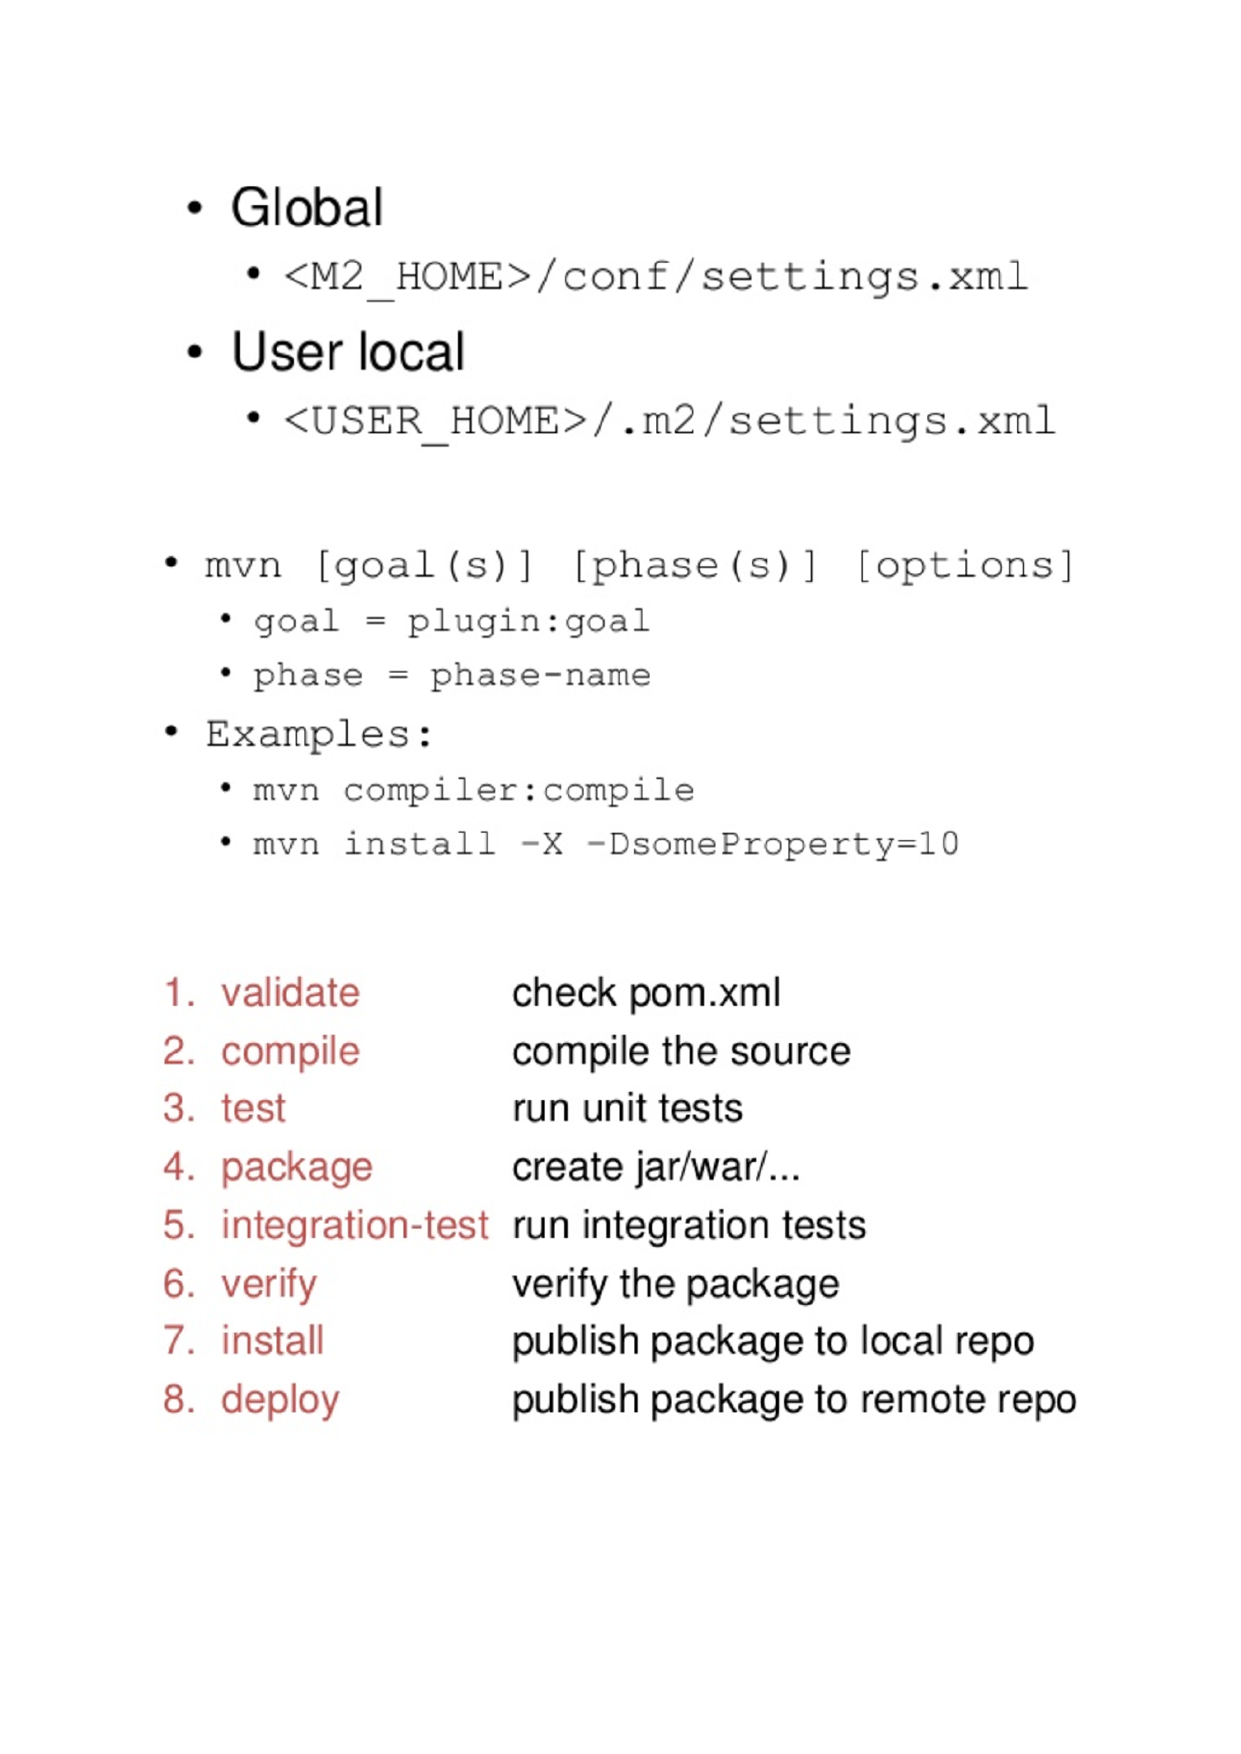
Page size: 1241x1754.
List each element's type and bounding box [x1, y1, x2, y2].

picture [150, 150, 1090, 894]
picture [150, 954, 1090, 1446]
